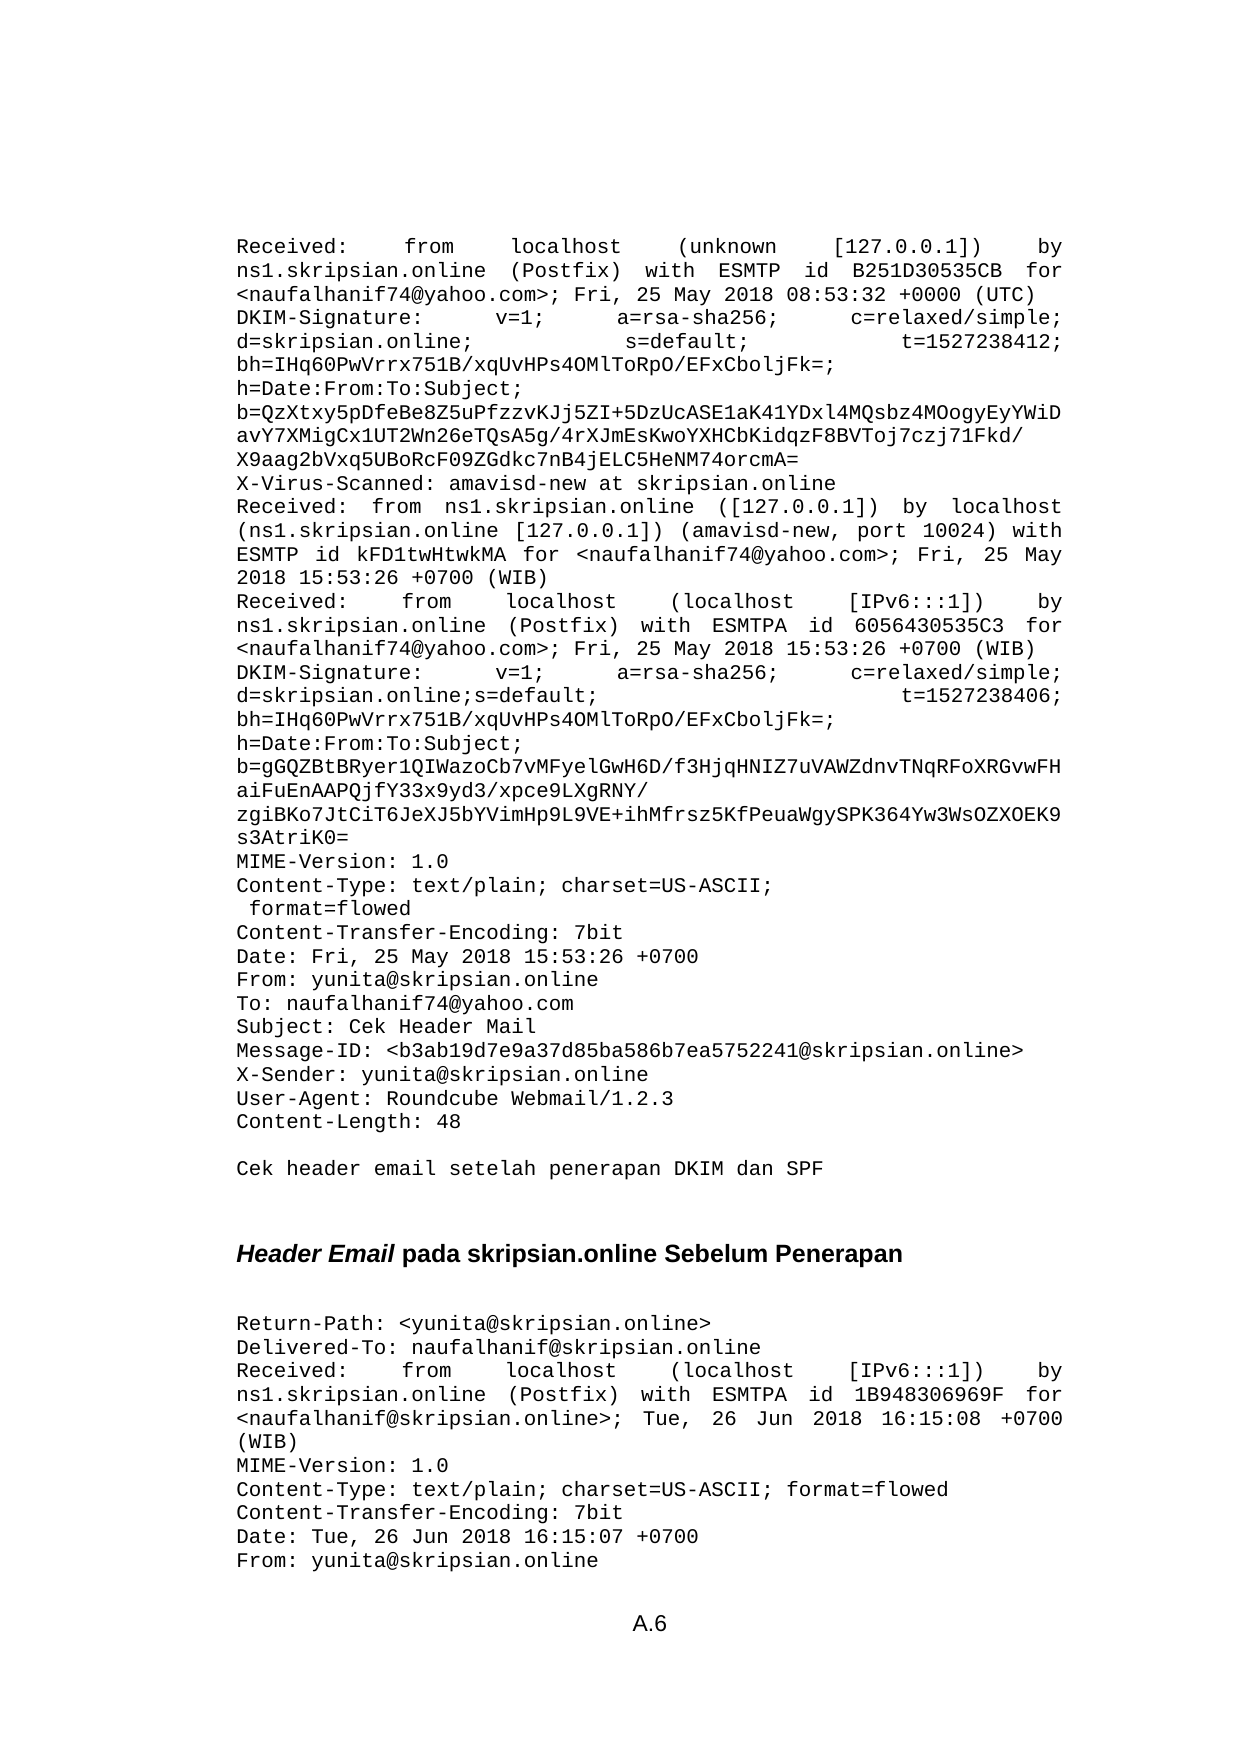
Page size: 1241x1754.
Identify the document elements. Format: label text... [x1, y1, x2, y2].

text MIME-Version: 1.0 [236, 1455, 1063, 1479]
text Received: from localhost (unknown [127.0.0.1]) by ns1.skripsian.online (Postfix) with ESMTP id B251D30535CB for <naufalhanif74@yahoo.com>; Fri, 25 May 2018 08:53:32 +0000 (UTC) [236, 236, 1063, 307]
text Content-Type: text/plain; charset=US-ASCII; [236, 875, 1063, 898]
text From: yunita@skripsian.online [236, 1550, 1063, 1573]
text Received: from localhost (localhost [IPv6:::1]) by ns1.skripsian.online (Postfix) with ESMTPA id 6056430535C3 for <naufalhanif74@yahoo.com>; Fri, 25 May 2018 15:53:26 +0700 (WIB) [236, 591, 1063, 662]
text format=flowed [236, 898, 1063, 922]
text Content-Transfer-Encoding: 7bit [236, 1502, 1063, 1526]
text DKIM-Signature: v=1; a=rsa-sha256; c=relaxed/simple; d=skripsian.online; s=default; t=1527238412; bh=IHq60PwVrrx751B/xqUvHPs4OMlToRpO/EFxCboljFk=; h=Date:From:To:Subject; b=QzXtxy5pDfeBe8Z5uPfzzvKJj5ZI+5DzUcASE1aK41YDxl4MQsbz4MOogyEyYWiDavY7XMigCx1UT2Wn26eTQsA5g/4rXJmEsKwoYXHCbKidqzF8BVToj7czj71Fkd/X9aag2bVxq5UBoRcF09ZGdkc7nB4jELC5HeNM74orcmA= [236, 307, 1063, 473]
text Received: from localhost (localhost [IPv6:::1]) by ns1.skripsian.online (Postfix) with ESMTPA id 1B948306969F for <naufalhanif@skripsian.online>; Tue, 26 Jun 2018 16:15:08 +0700 (WIB) [236, 1361, 1063, 1455]
text Delivered-To: naufalhanif@skripsian.online [236, 1337, 1063, 1361]
text Received: from ns1.skripsian.online ([127.0.0.1]) by localhost (ns1.skripsian.online [127.0.0.1]) (amavisd-new, port 10024) with ESMTP id kFD1twHtwkMA for <naufalhanif74@yahoo.com>; Fri, 25 May 2018 15:53:26 +0700 (WIB) [236, 496, 1063, 591]
text Header Email pada skripsian.online Sebelum Penerapan [236, 1239, 1063, 1268]
text Content-Length: 48 [236, 1111, 1063, 1135]
text To: naufalhanif74@yahoo.com [236, 993, 1063, 1017]
text Date: Fri, 25 May 2018 15:53:26 +0700 [236, 946, 1063, 969]
text MIME-Version: 1.0 [236, 851, 1063, 875]
text Date: Tue, 26 Jun 2018 16:15:07 +0700 [236, 1526, 1063, 1550]
text Cek header email setelah penerapan DKIM dan SPF [236, 1158, 1063, 1182]
text DKIM-Signature: v=1; a=rsa-sha256; c=relaxed/simple; d=skripsian.online;s=default; t=1527238406; bh=IHq60PwVrrx751B/xqUvHPs4OMlToRpO/EFxCboljFk=; h=Date:From:To:Subject; b=gGQZBtBRyer1QIWazoCb7vMFyelGwH6D/f3HjqHNIZ7uVAWZdnvTNqRFoXRGvwFHaiFuEnAAPQjfY33x9yd3/xpce9LXgRNY/zgiBKo7JtCiT6JeXJ5bYVimHp9L9VE+ihMfrsz5KfPeuaWgySPK364Yw3WsOZXOEK9s3AtriK0= [236, 662, 1063, 851]
text Return-Path: <yunita@skripsian.online> [236, 1313, 1063, 1337]
text Content-Transfer-Encoding: 7bit [236, 922, 1063, 946]
text From: yunita@skripsian.online [236, 969, 1063, 993]
text X-Virus-Scanned: amavisd-new at skripsian.online [236, 473, 1063, 496]
text X-Sender: yunita@skripsian.online [236, 1064, 1063, 1087]
text User-Agent: Roundcube Webmail/1.2.3 [236, 1087, 1063, 1111]
text Content-Type: text/plain; charset=US-ASCII; format=flowed [236, 1479, 1063, 1502]
text Message-ID: <b3ab19d7e9a37d85ba586b7ea5752241@skripsian.online> [236, 1040, 1063, 1064]
text Subject: Cek Header Mail [236, 1017, 1063, 1040]
